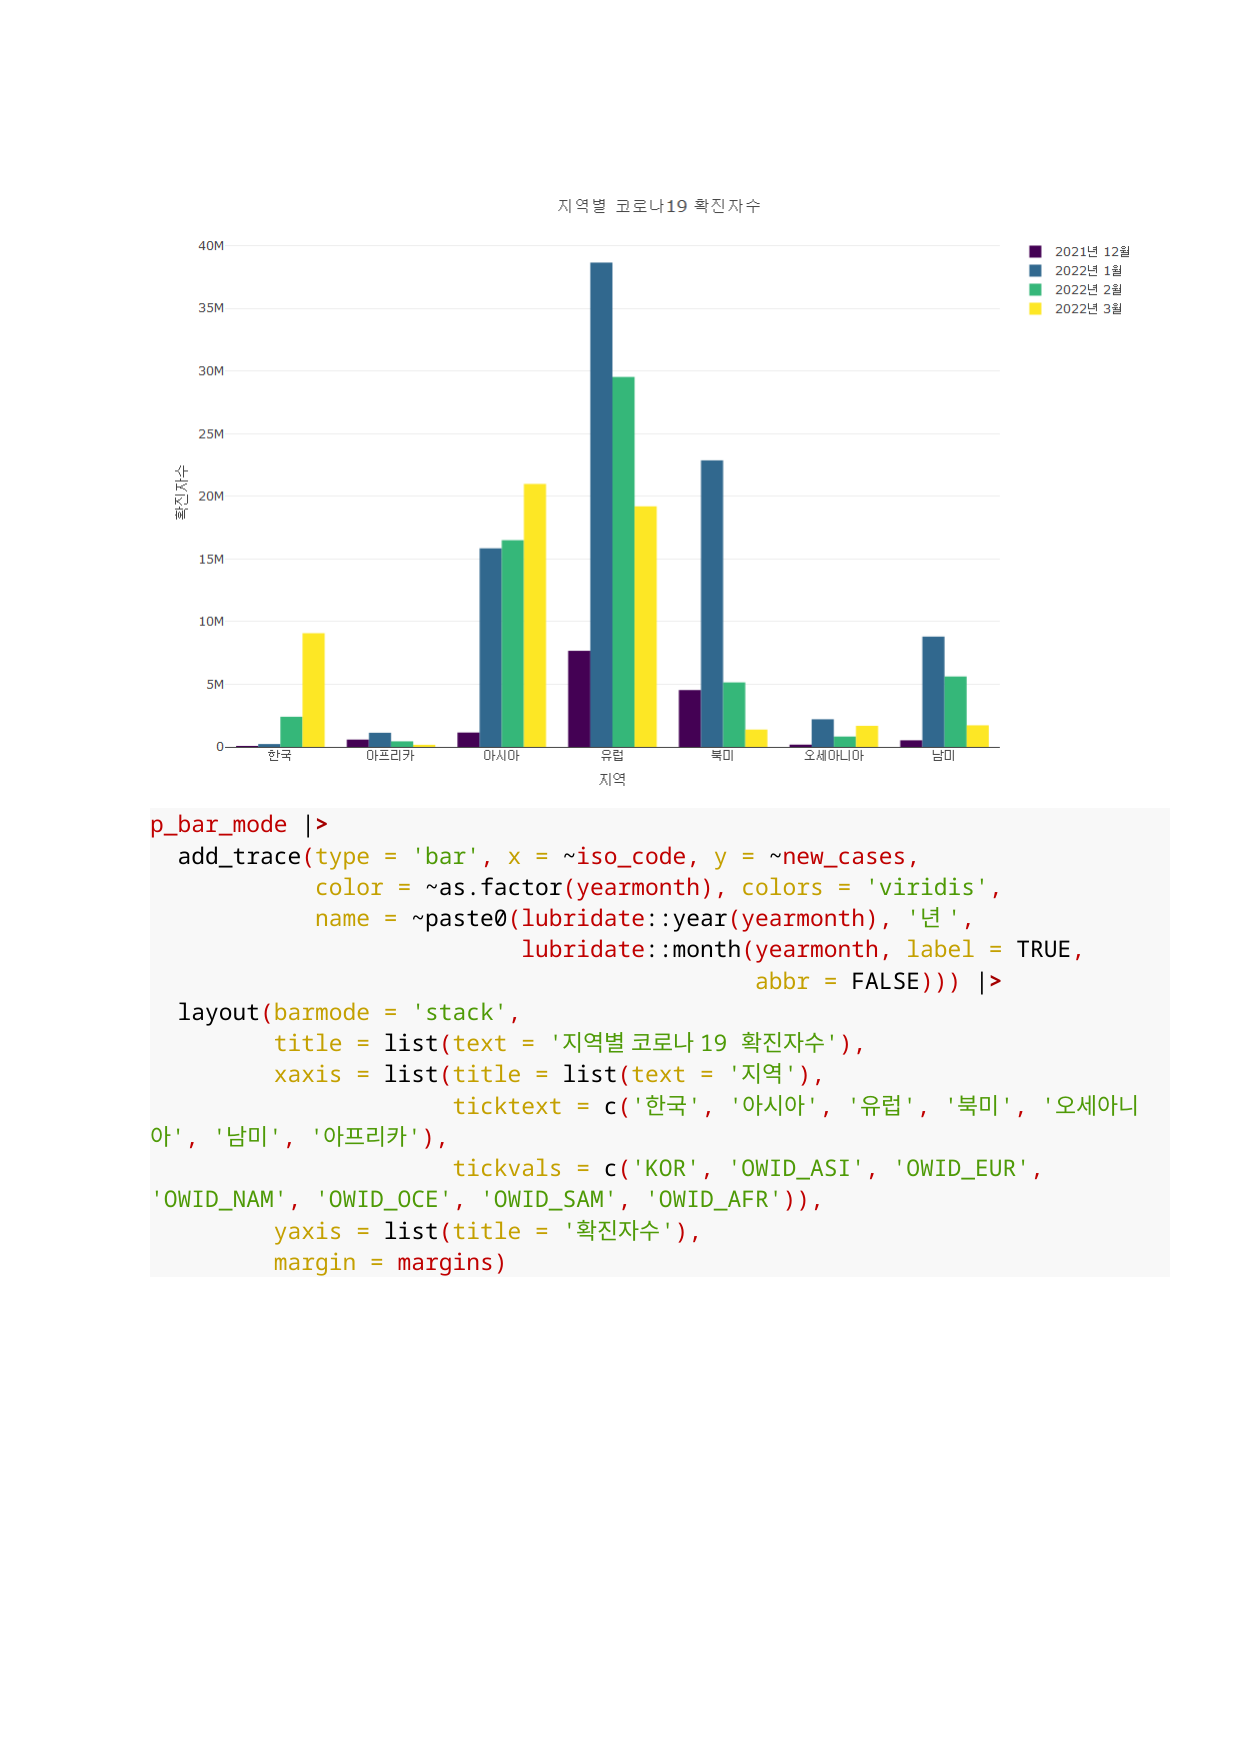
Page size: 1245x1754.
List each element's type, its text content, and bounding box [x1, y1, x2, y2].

text p_bar_mode |> add_trace(type = 'bar', x = ~iso_code, y = ~new_cases, color = ~as.factor(yearmonth), colors = 'viridis', name = ~paste0(lubridate::year(yearmonth), '년 ', lubridate::month(yearmonth, label = TRUE, abbr = FALSE))) |> layout(barmode = 'stack', title = list(text = '지역별 코로나19 확진자수'), xaxis = list(title = list(text = '지역'), ticktext = c('한국', '아시아', '유럽', '북미', '오세아니아', '남미', '아프리카'), tickvals = c('KOR', 'OWID_ASI', 'OWID_EUR', 'OWID_NAM', 'OWID_OCE', 'OWID_SAM', 'OWID_AFR')), yaxis = list(title = '확진자수'), margin = margins) [150, 808, 1170, 1277]
picture [172, 187, 1148, 788]
